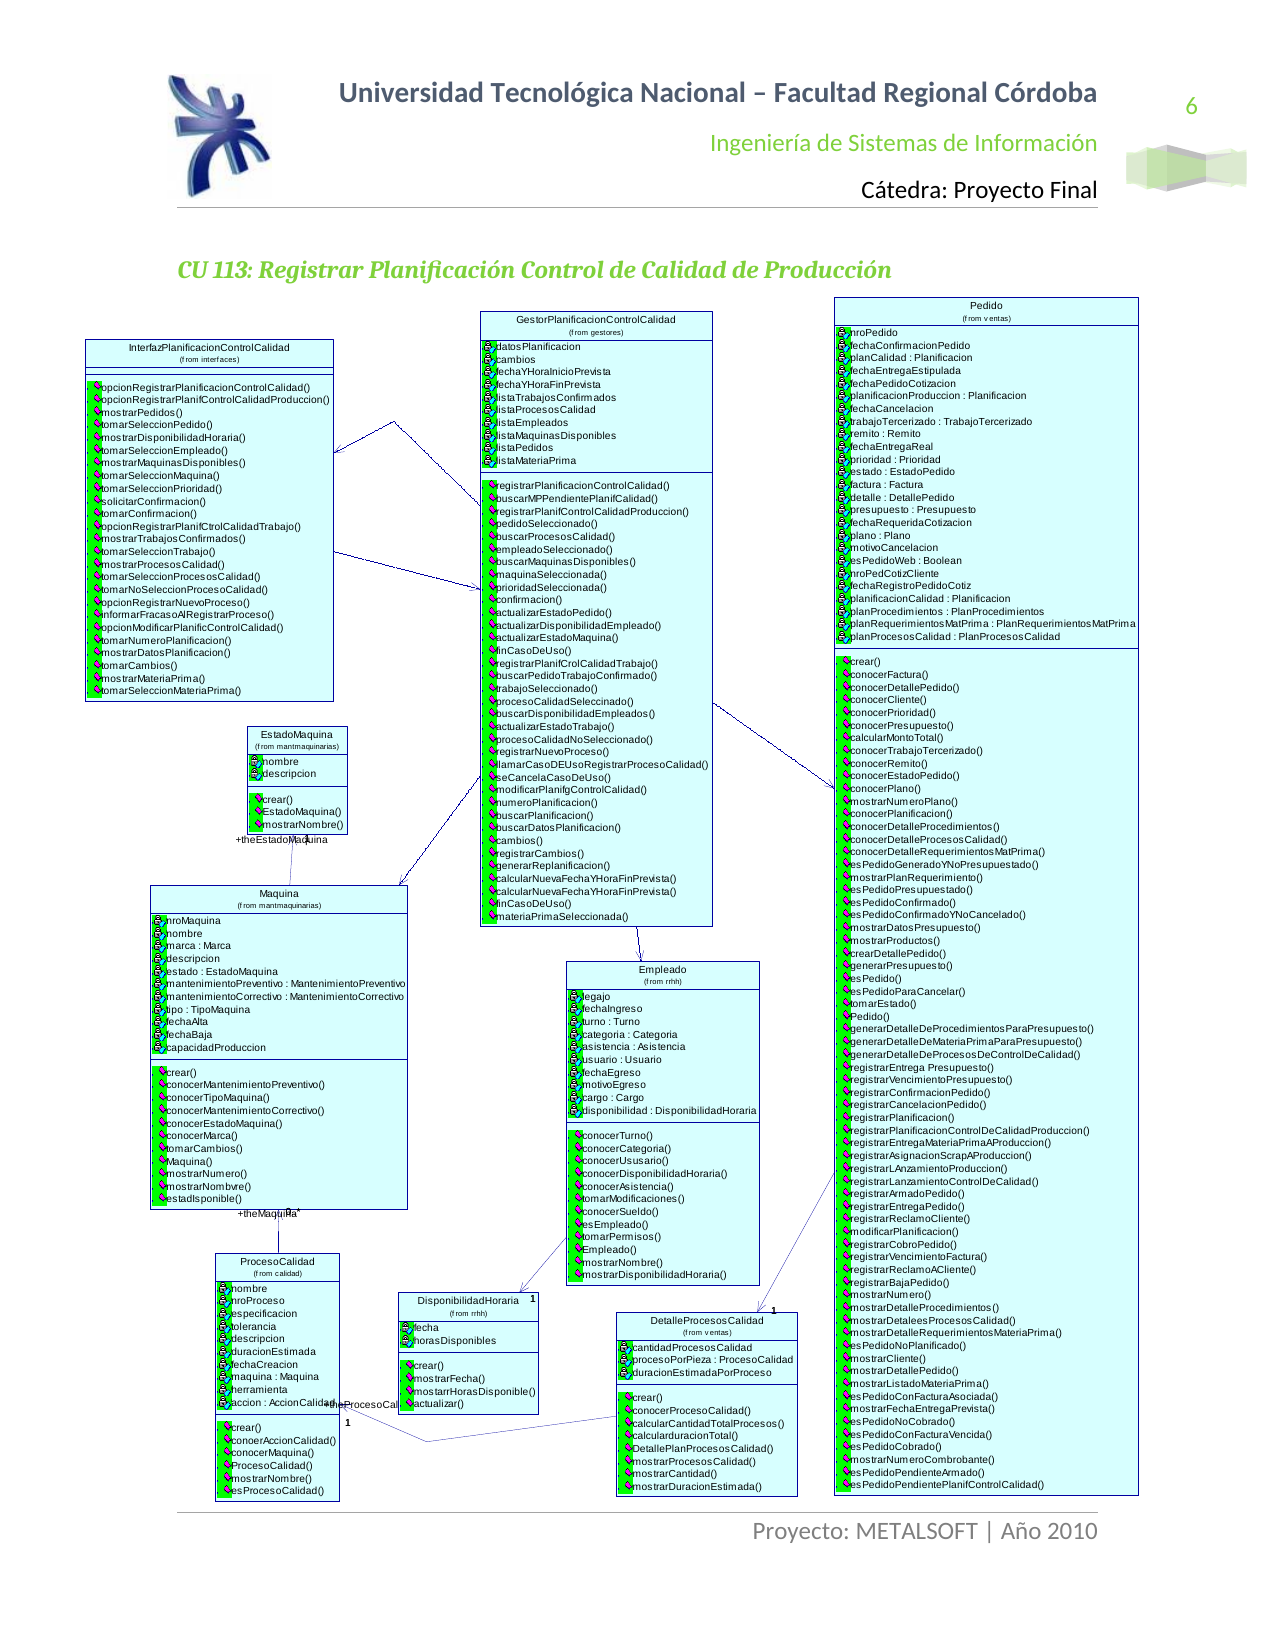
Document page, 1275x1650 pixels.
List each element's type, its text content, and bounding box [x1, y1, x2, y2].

text CU 113: Registrar Planificación Control de Calidad de Producción [177, 256, 1098, 284]
picture [167, 74, 272, 199]
